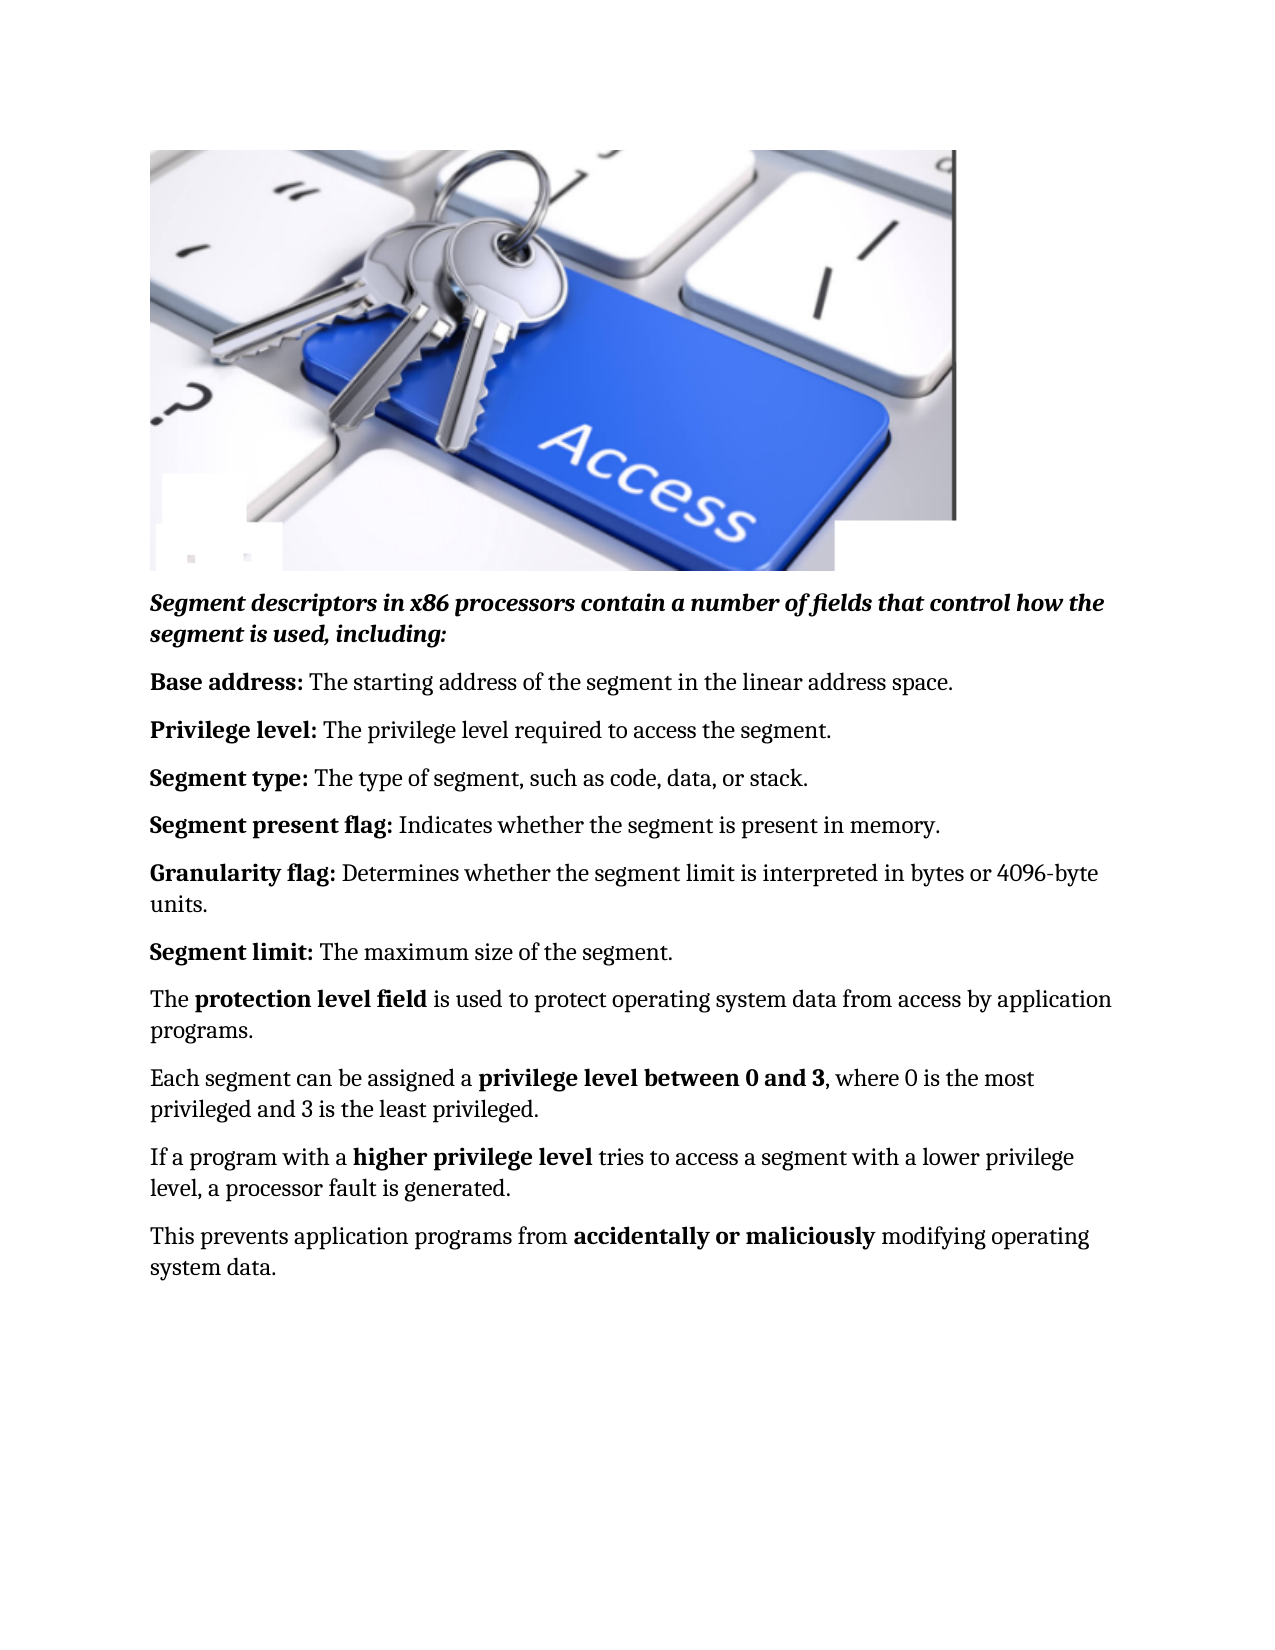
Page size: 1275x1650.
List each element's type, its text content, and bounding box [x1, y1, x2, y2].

picture [150, 150, 957, 571]
text This prevents application programs from accidentally or maliciously modifying operating system data. [150, 1222, 1125, 1281]
text If a program with a higher privilege level tries to access a segment with a lower privilege level, a processor fault is generated. [150, 1143, 1125, 1203]
text Segment present flag: Indicates whether the segment is present in memory. [150, 811, 1125, 840]
text Segment descriptors in x86 processors contain a number of fields that control how the segment is used, including: [150, 589, 1125, 649]
text Granularity flag: Determines whether the segment limit is interpreted in bytes or 4096-byte units. [150, 859, 1125, 919]
text The protection level field is used to protect operating system data from access by application programs. [150, 985, 1125, 1045]
text Privilege level: The privilege level required to access the segment. [150, 716, 1125, 744]
text Segment type: The type of segment, such as code, data, or stack. [150, 763, 1125, 792]
text Base address: The starting address of the segment in the linear address space. [150, 668, 1125, 697]
text Each segment can be assigned a privilege level between 0 and 3, where 0 is the most privileged and 3 is the least privileged. [150, 1064, 1125, 1124]
text Segment limit: The maximum size of the segment. [150, 938, 1125, 966]
